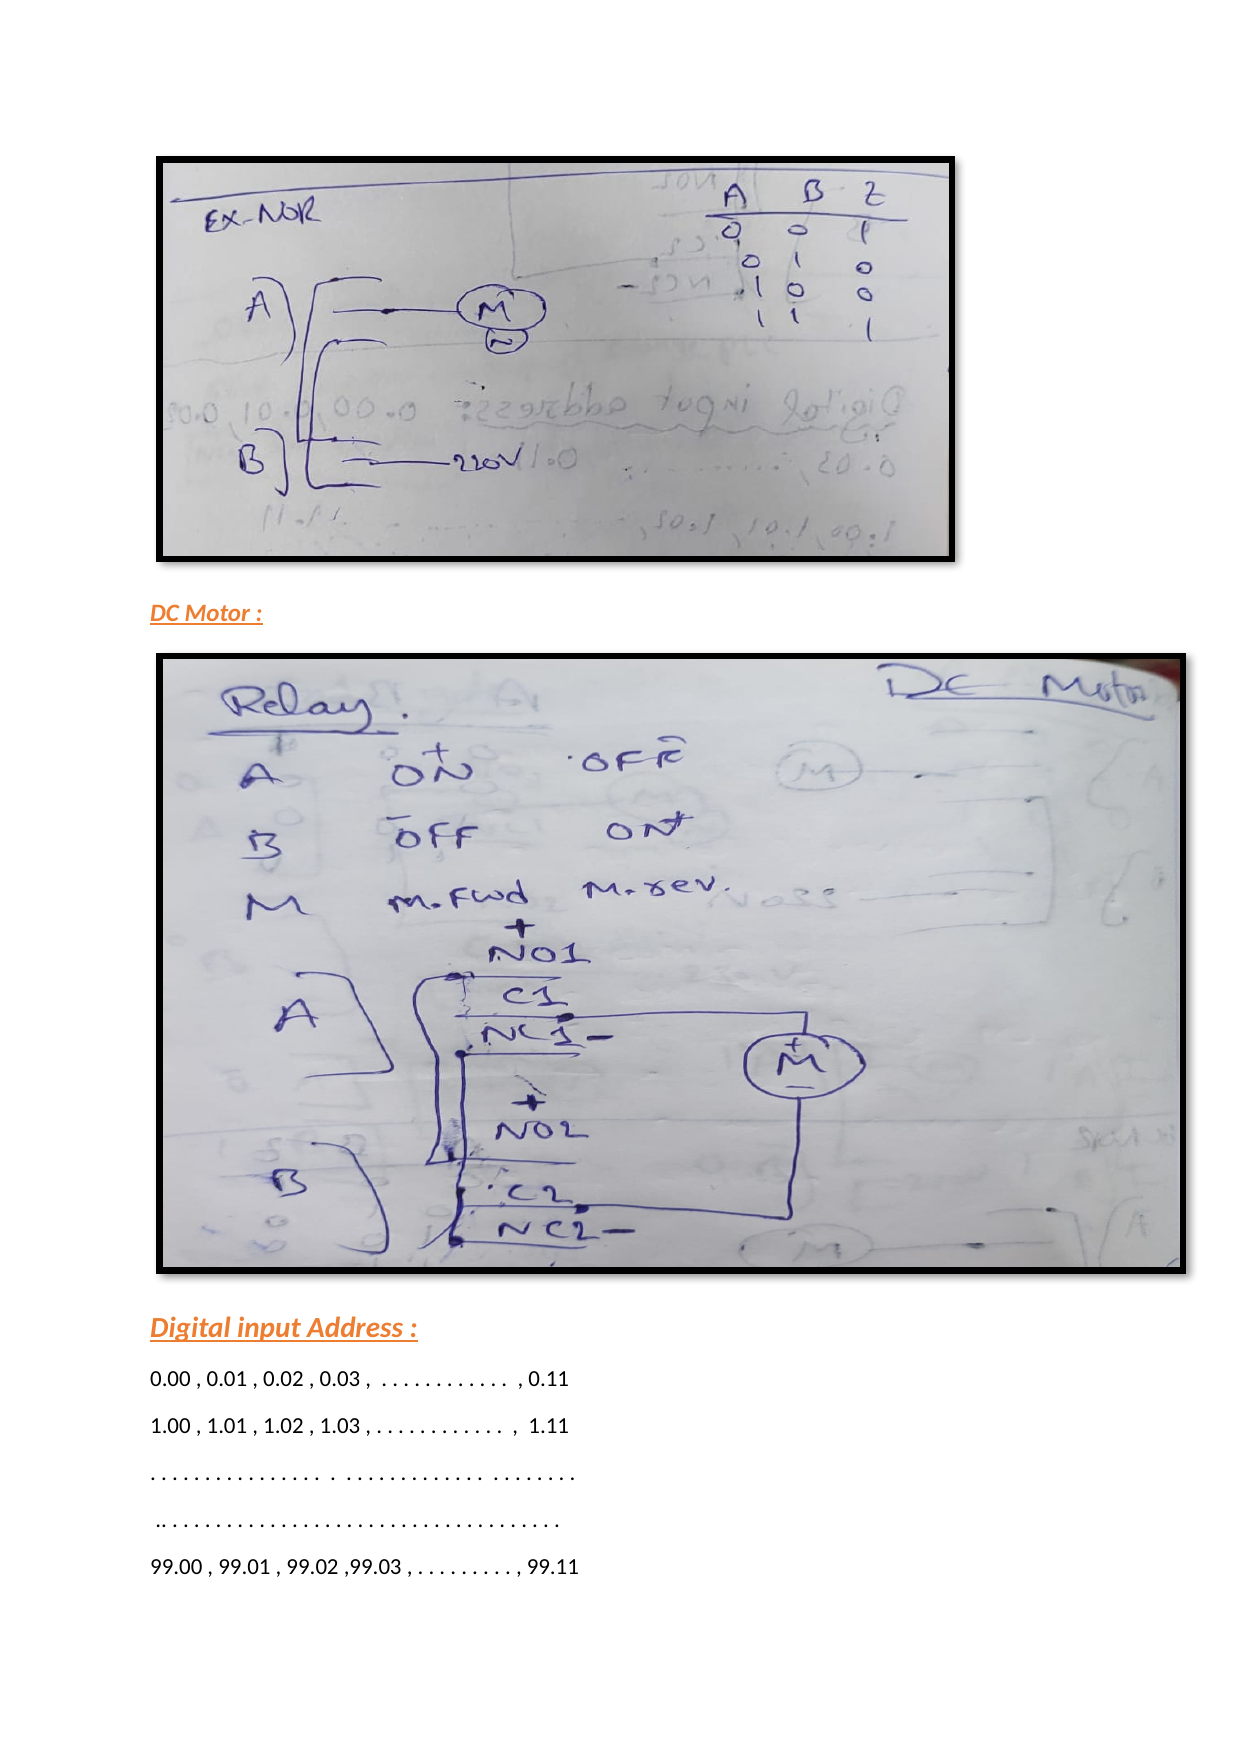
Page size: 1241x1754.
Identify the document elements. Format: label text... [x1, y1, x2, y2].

text 99.00 , 99.01 , 99.02 ,99.03 , . . . . . . . . . , 99.11 [150, 1552, 1090, 1580]
text .. . . . . . . . . . . . . . . . . . . . . . . . . . . . . . . . . . . . . [150, 1505, 1090, 1533]
text . . . . . . . . . . . . . . . . . . . . . . . . . . . . . . . . . . . . . . [150, 1458, 1090, 1486]
text DC Motor : [150, 597, 1090, 628]
text 0.00 , 0.01 , 0.02 , 0.03 , . . . . . . . . . . . . , 0.11 [150, 1364, 1090, 1393]
text 1.00 , 1.01 , 1.02 , 1.03 , . . . . . . . . . . . . , 1.11 [150, 1411, 1090, 1439]
picture [163, 163, 949, 556]
text Digital input Address : [150, 1309, 1090, 1345]
picture [163, 659, 1180, 1267]
